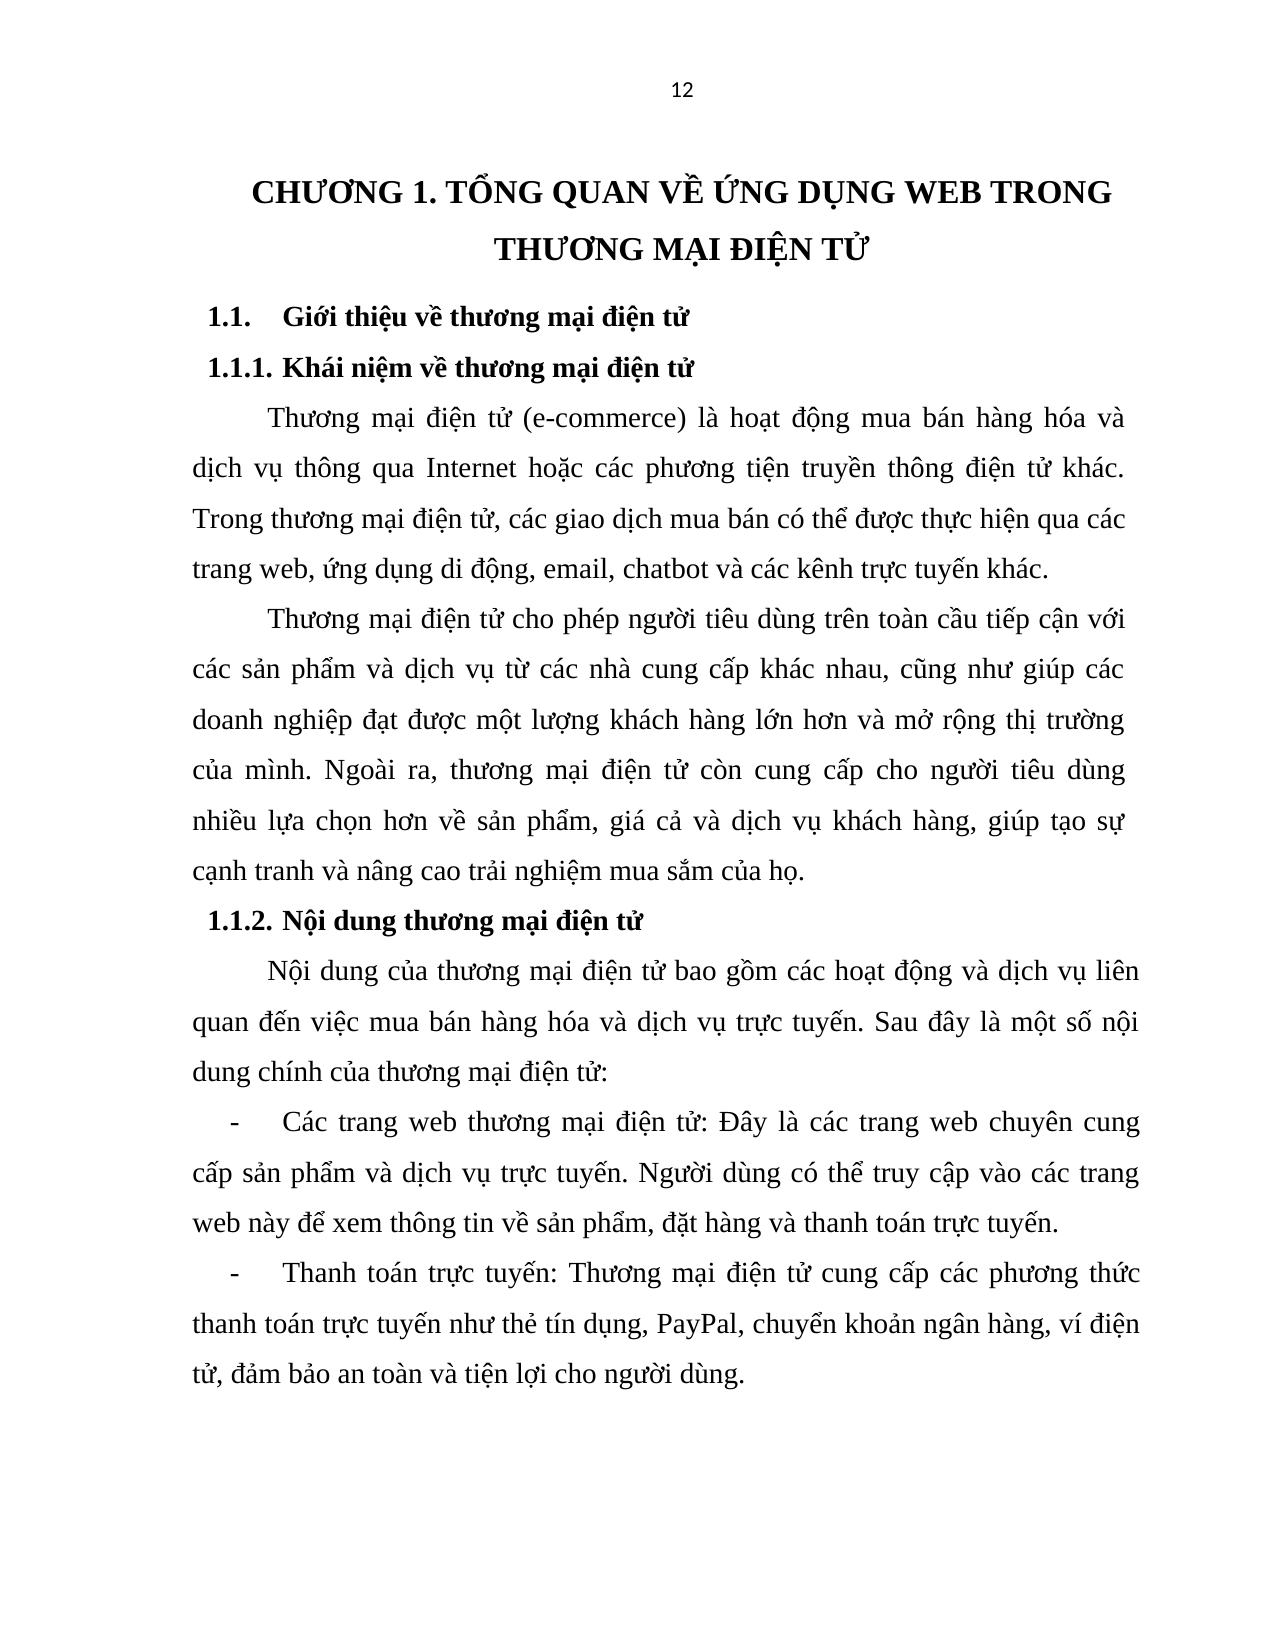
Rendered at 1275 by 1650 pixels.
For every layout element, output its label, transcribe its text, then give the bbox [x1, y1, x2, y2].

list Nội dung của thương mại điện tử bao gồm các hoạt động và dịch vụ liên quan đến việc mua bán hàng hóa và dịch vụ trực tuyến. Sau đây là một số nội dung chính của thương mại điện tử: [192, 953, 1141, 1088]
subtitle CHƯƠNG 1. TỔNG QUAN VỀ ỨNG DỤNG WEB TRONG THƯƠNG MẠI ĐIỆN TỬ [207, 172, 1156, 268]
list Khái niệm về thương mại điện tử [207, 350, 1156, 383]
list Các trang web thương mại điện tử: Đây là các trang web chuyên cung cấp sản phẩm và dịch vụ trực tuyến. Người dùng có thể truy cập vào các trang web này để xem thông tin về sản phẩm, đặt hàng và thanh toán trực tuyến. [192, 1104, 1141, 1239]
list Nội dung thương mại điện tử [207, 903, 1156, 937]
list Thương mại điện tử (e-commerce) là hoạt động mua bán hàng hóa và dịch vụ thông qua Internet hoặc các phương tiện truyền thông điện tử khác. Trong thương mại điện tử, các giao dịch mua bán có thể được thực hiện qua các trang web, ứng dụng di động, email, chatbot và các kênh trực tuyến khác. [192, 400, 1126, 584]
list Giới thiệu về thương mại điện tử [207, 299, 1156, 333]
list Thanh toán trực tuyến: Thương mại điện tử cung cấp các phương thức thanh toán trực tuyến như thẻ tín dụng, PayPal, chuyển khoản ngân hàng, ví điện tử, đảm bảo an toàn và tiện lợi cho người dùng. [192, 1255, 1141, 1389]
list Thương mại điện tử cho phép người tiêu dùng trên toàn cầu tiếp cận với các sản phẩm và dịch vụ từ các nhà cung cấp khác nhau, cũng như giúp các doanh nghiệp đạt được một lượng khách hàng lớn hơn và mở rộng thị trường của mình. Ngoài ra, thương mại điện tử còn cung cấp cho người tiêu dùng nhiều lựa chọn hơn về sản phẩm, giá cả và dịch vụ khách hàng, giúp tạo sự cạnh tranh và nâng cao trải nghiệm mua sắm của họ. [192, 601, 1126, 886]
